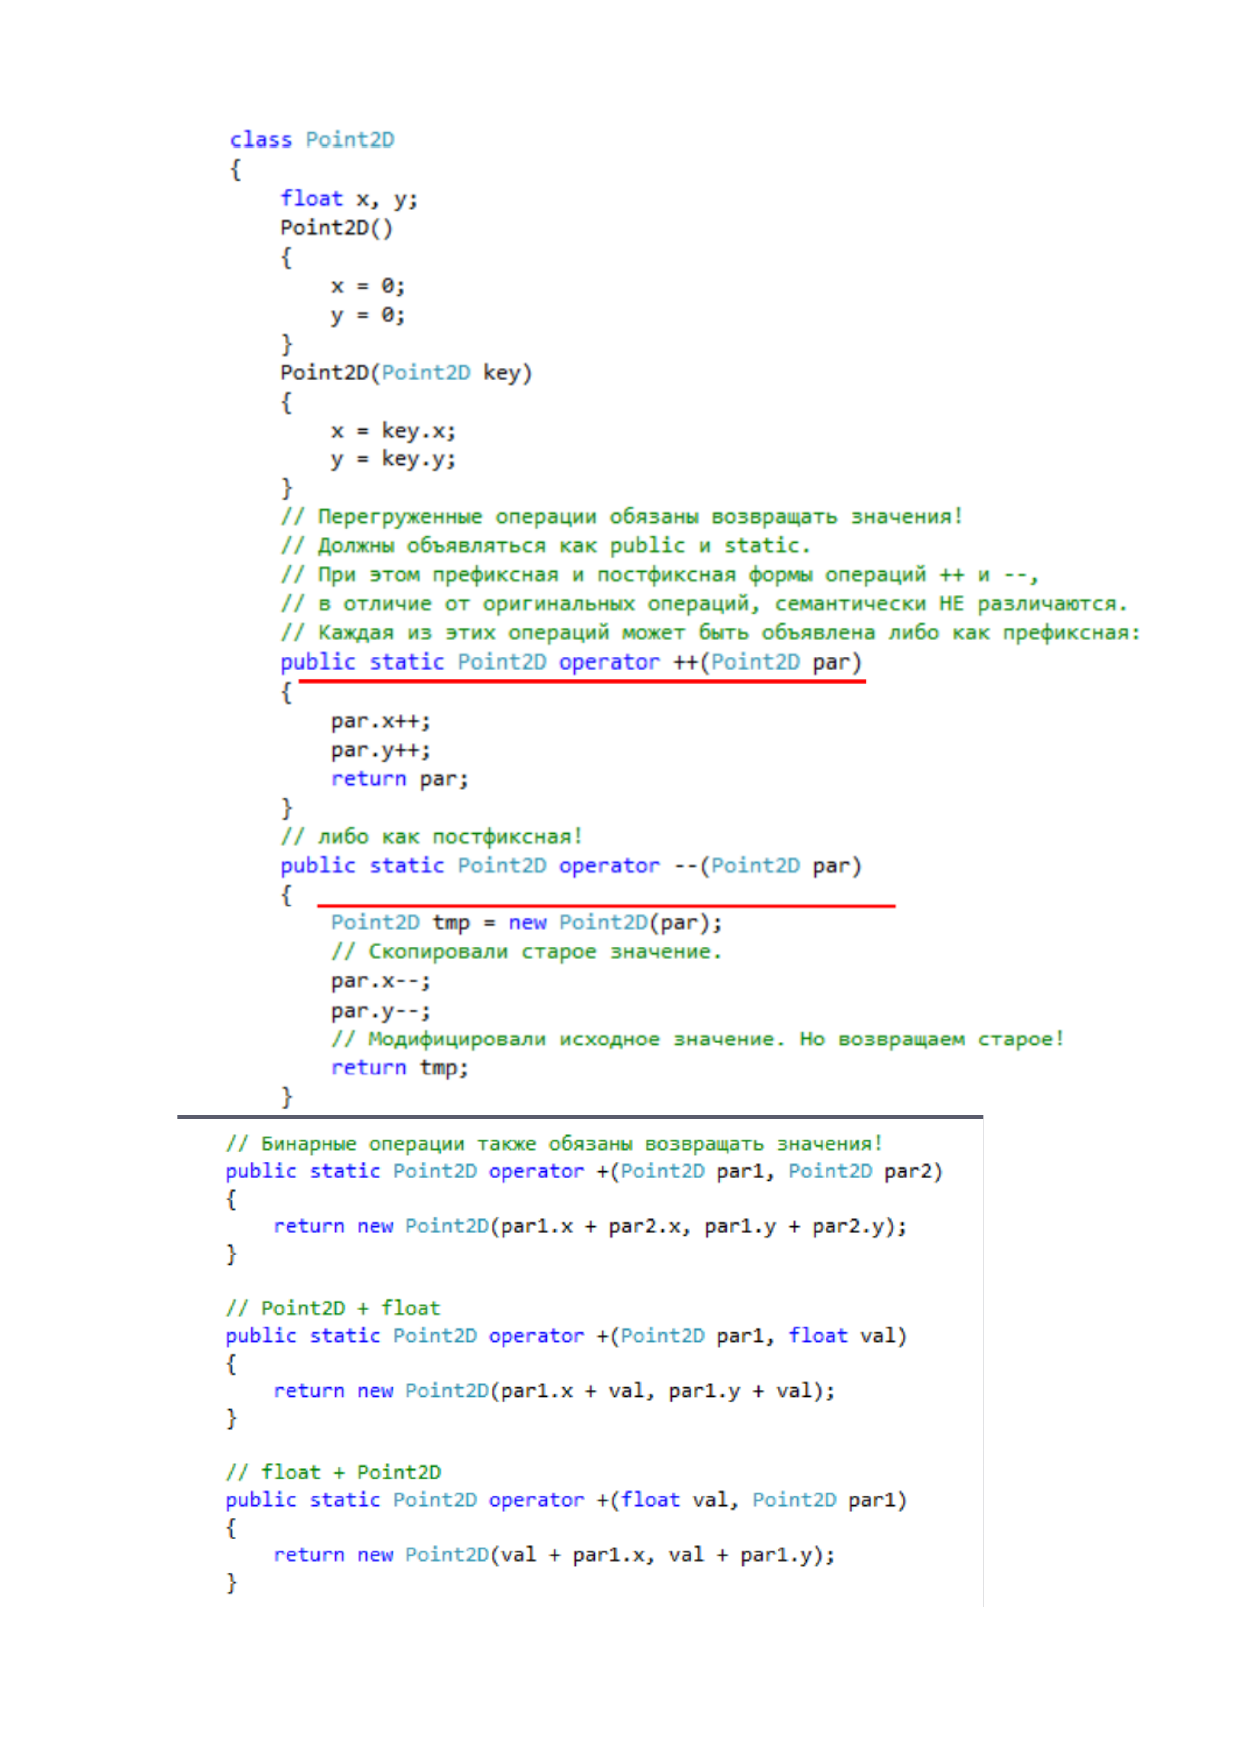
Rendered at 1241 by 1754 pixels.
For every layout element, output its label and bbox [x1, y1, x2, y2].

picture [177, 118, 1156, 1607]
